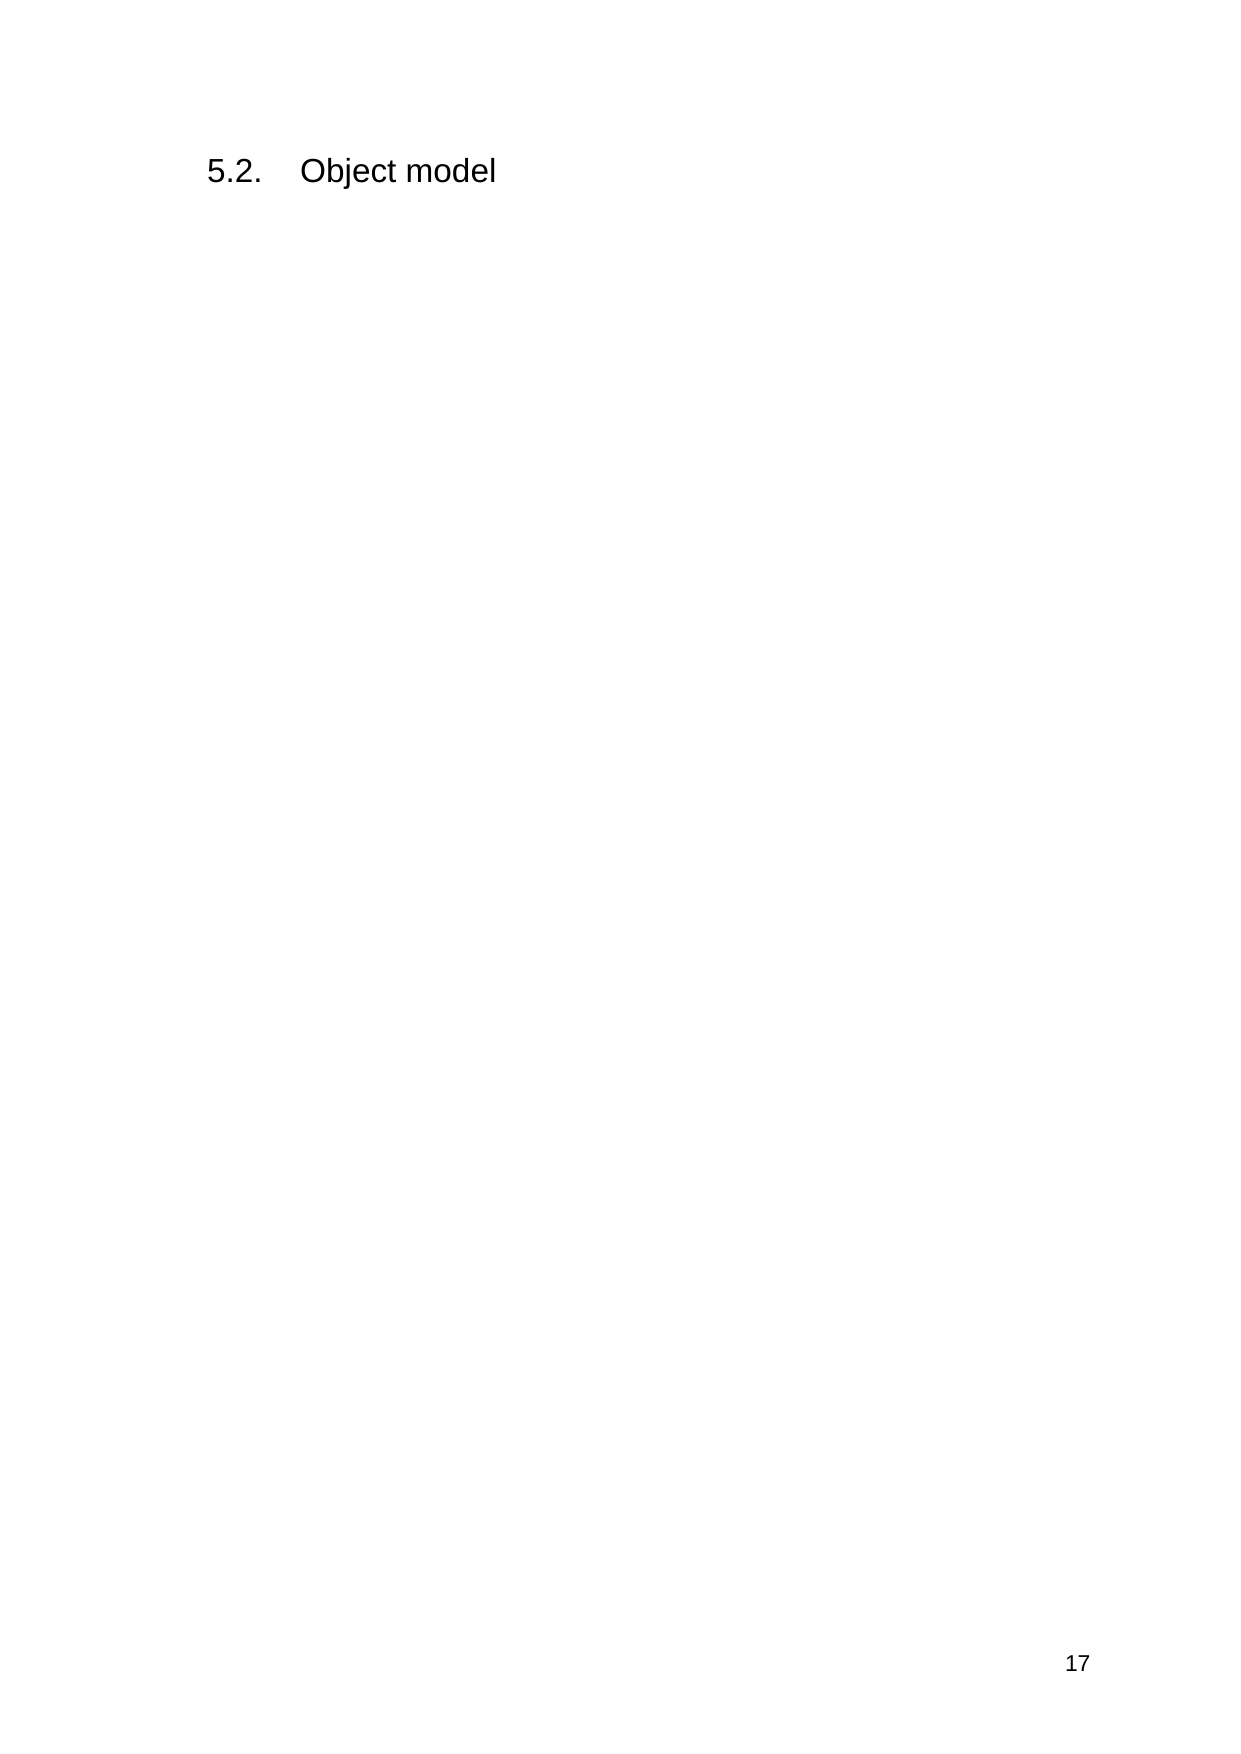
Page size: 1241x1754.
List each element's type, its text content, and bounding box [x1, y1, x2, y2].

subtitle Object model [262, 151, 1090, 189]
